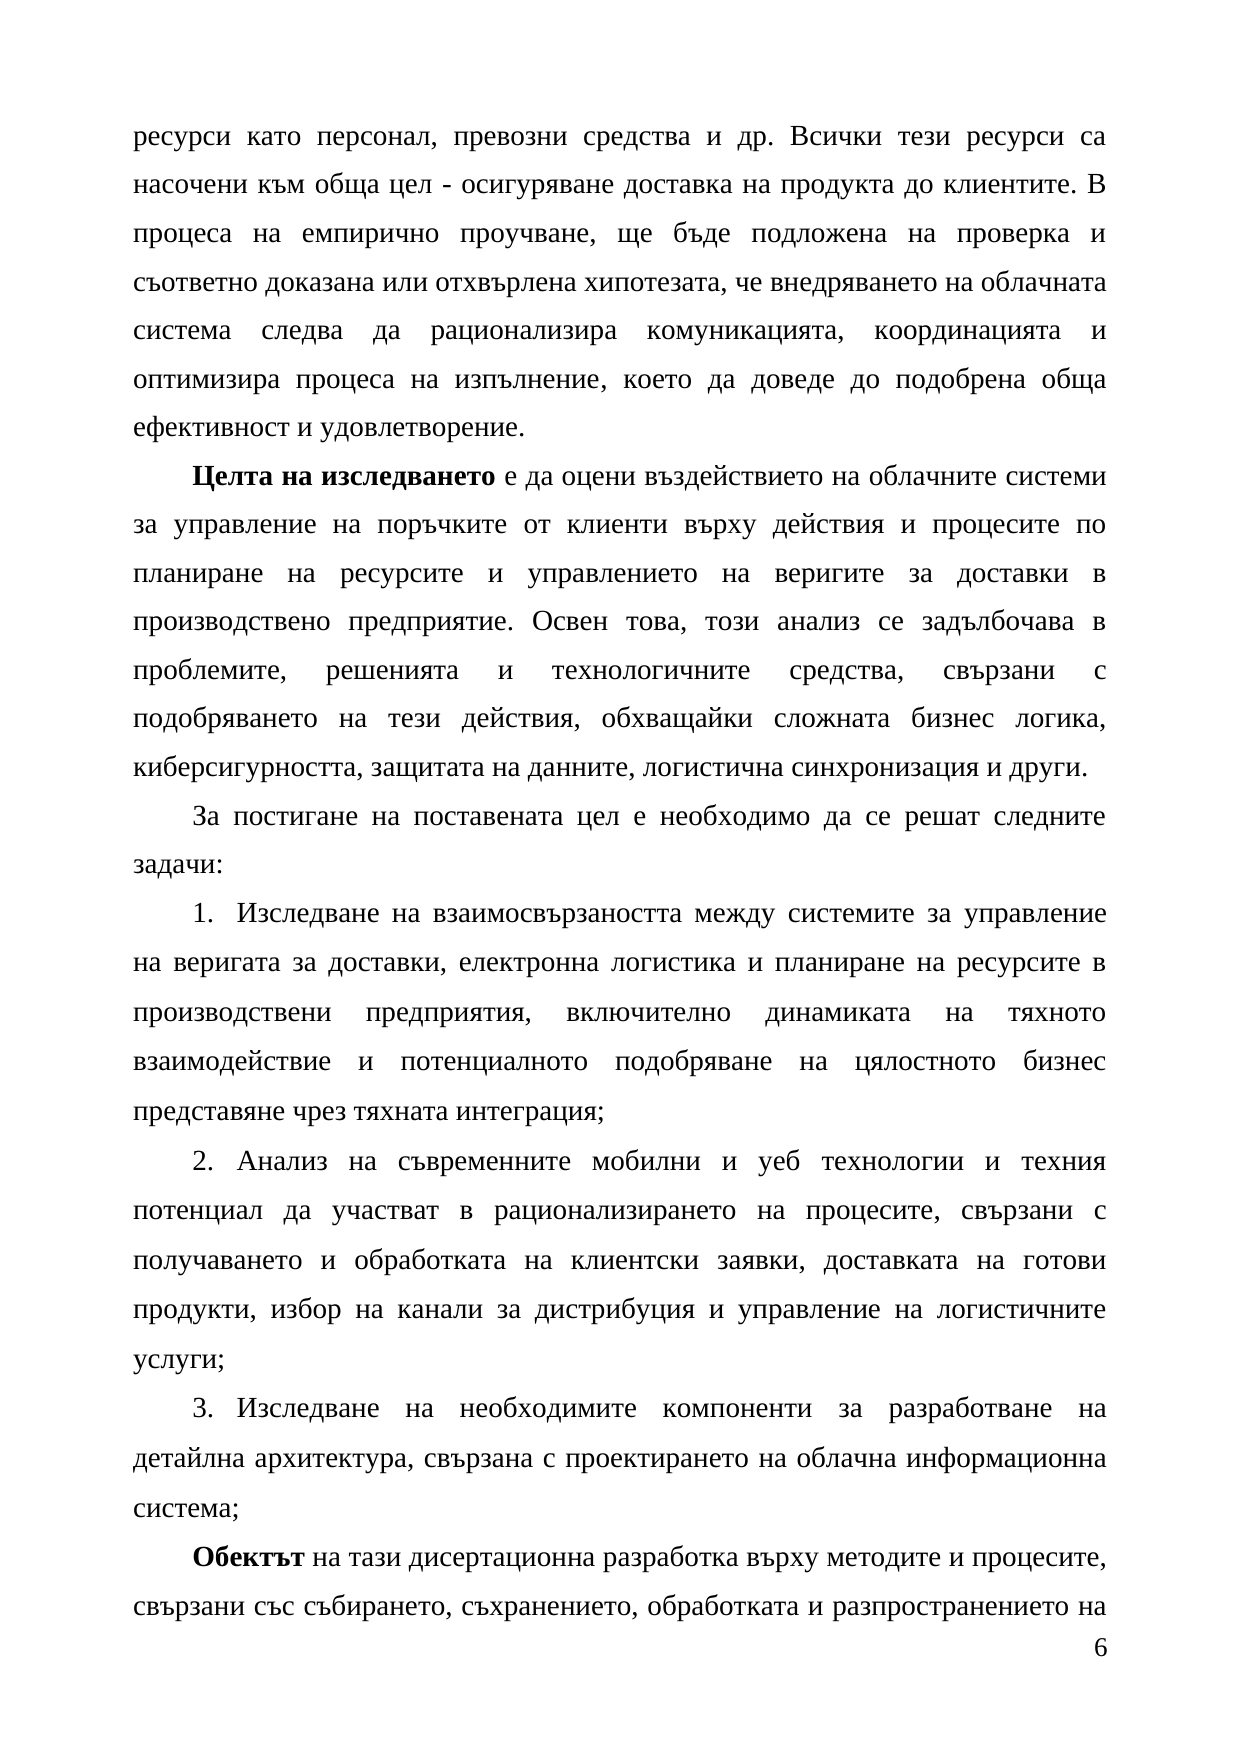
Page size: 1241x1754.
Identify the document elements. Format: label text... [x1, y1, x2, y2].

text За постигане на поставената цел е необходимо да се решат следните задачи: [133, 798, 1107, 880]
list Изследване на взаимосвързаността между системите за управление на веригата за доставки, електронна логистика и планиране на ресурсите в производствени предприятия, включително динамиката на тяхното взаимодействие и потенциалното подобряване на цялостното бизнес представяне чрез тяхната интеграция; [133, 895, 1107, 1127]
list Анализ на съвременните мобилни и уеб технологии и техния потенциал да участват в рационализирането на процесите, свързани с получаването и обработката на клиентски заявки, доставката на готови продукти, избор на канали за дистрибуция и управление на логистичните услуги; [133, 1143, 1107, 1374]
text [133, 118, 1107, 443]
text Целта на изследването е да оцени въздействието на облачните системи за управление на поръчките от клиенти върху действия и процесите по планиране на ресурсите и управлението на веригите за доставки в производствено предприятие. Освен това, този анализ се задълбочава в проблемите, решенията и технологичните средства, свързани с подобряването на тези действия, обхващайки сложната бизнес логика, киберсигурността, защитата на данните, логистична синхронизация и други. [133, 458, 1107, 783]
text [133, 1539, 1107, 1621]
list Изследване на необходимите компоненти за разработване на детайлна архитектура, свързана с проектирането на облачна информационна система; [133, 1391, 1107, 1523]
